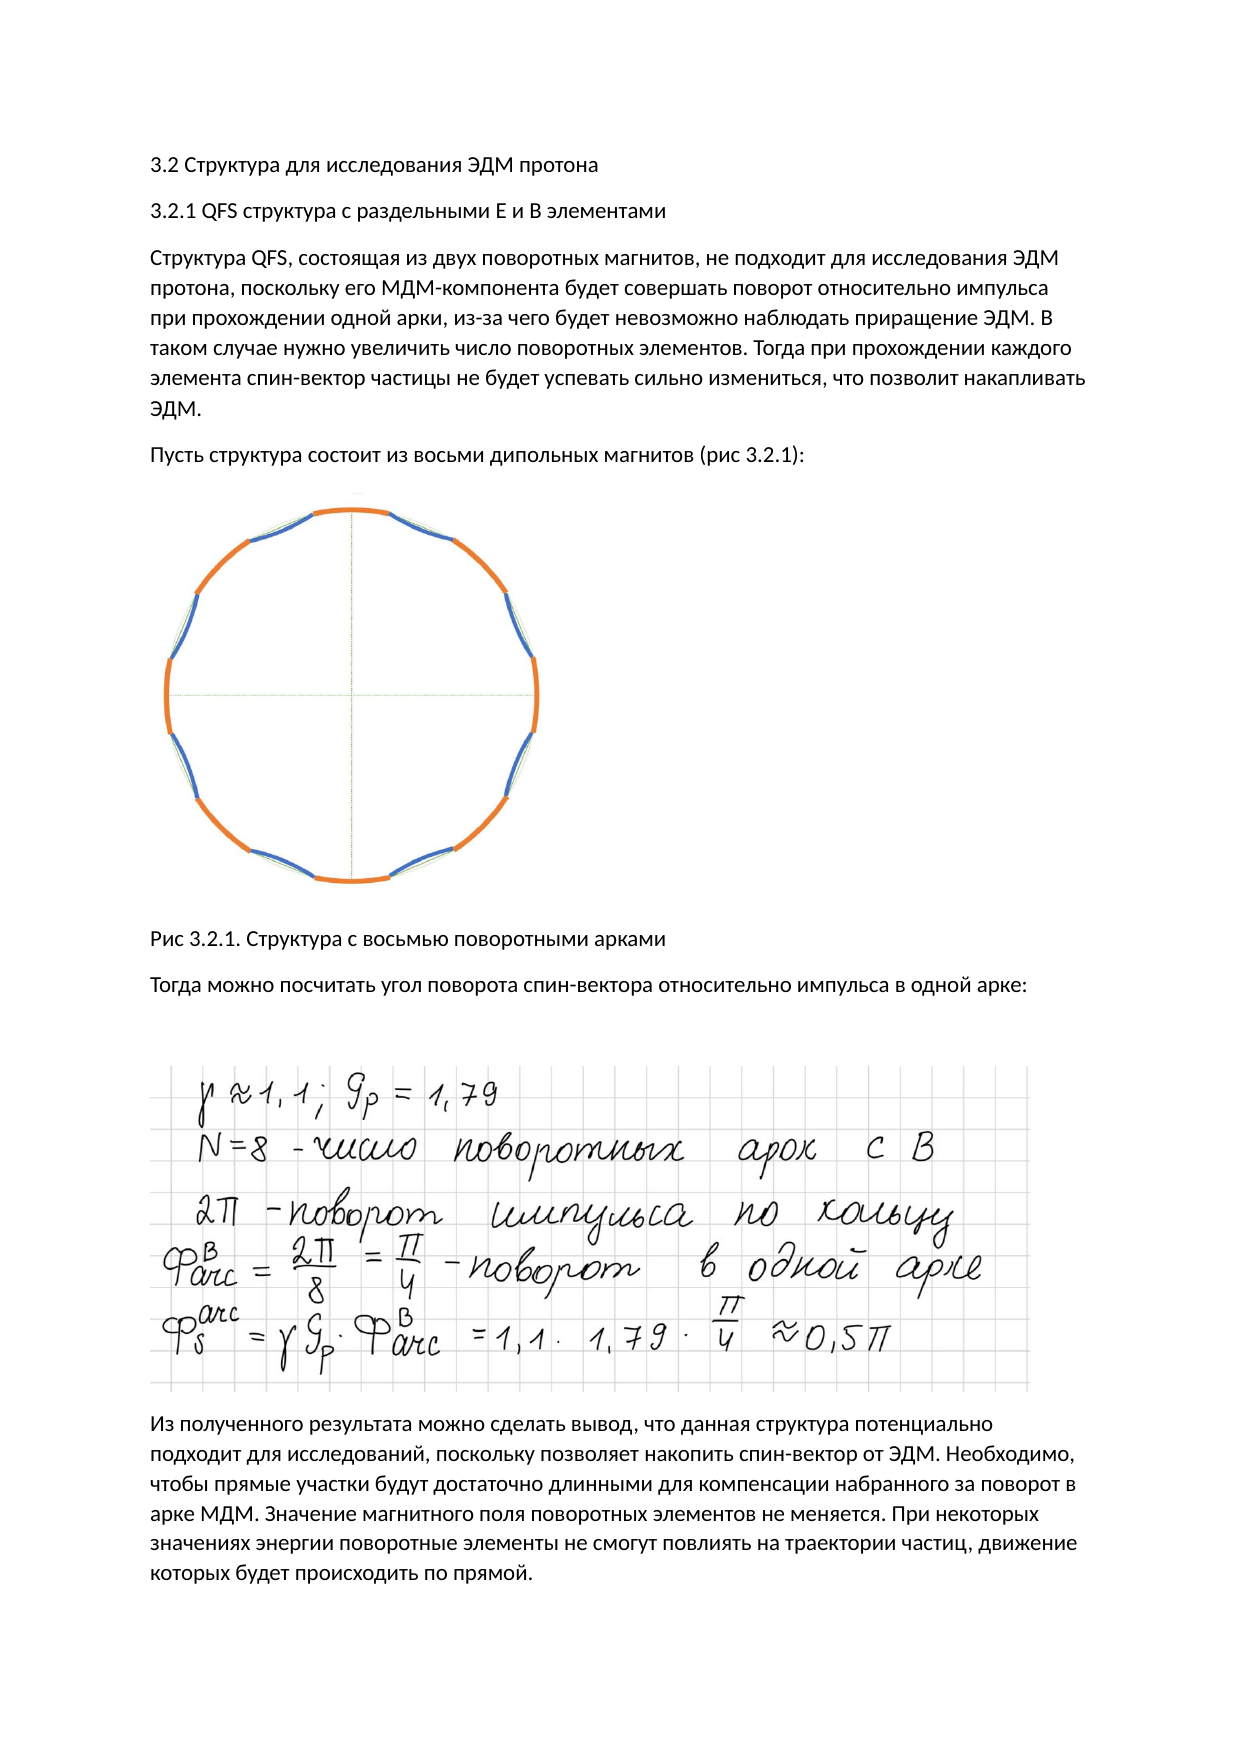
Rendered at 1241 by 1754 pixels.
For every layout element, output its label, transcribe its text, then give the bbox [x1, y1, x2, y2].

text 3.2.1 QFS структура с раздельными E и B элементами [150, 196, 1090, 224]
picture [150, 1066, 1030, 1392]
picture [150, 488, 571, 901]
text Пусть структура состоит из восьми дипольных магнитов (рис 3.2.1): [150, 441, 1090, 469]
text Из полученного результата можно сделать вывод, что данная структура потенциально подходит для исследований, поскольку позволяет накопить спин-вектор от ЭДМ. Необходимо, чтобы прямые участки будут достаточно длинными для компенсации набранного за поворот в арке МДМ. Значение магнитного поля поворотных элементов не меняется. При некоторых значениях энергии поворотные элементы не смогут повлиять на траектории частиц, движение которых будет происходить по прямой. [150, 1409, 1090, 1586]
text 3.2 Структура для исследования ЭДМ протона [150, 150, 1090, 178]
text Тогда можно посчитать угол поворота спин-вектора относительно импульса в одной арке: [150, 971, 1090, 998]
text Структура QFS, состоящая из двух поворотных магнитов, не подходит для исследования ЭДМ протона, поскольку его МДМ-компонента будет совершать поворот относительно импульса при прохождении одной арки, из-за чего будет невозможно наблюдать приращение ЭДМ. В таком случае нужно увеличить число поворотных элементов. Тогда при прохождении каждого элемента спин-вектор частицы не будет успевать сильно измениться, что позволит накапливать ЭДМ. [150, 243, 1090, 422]
